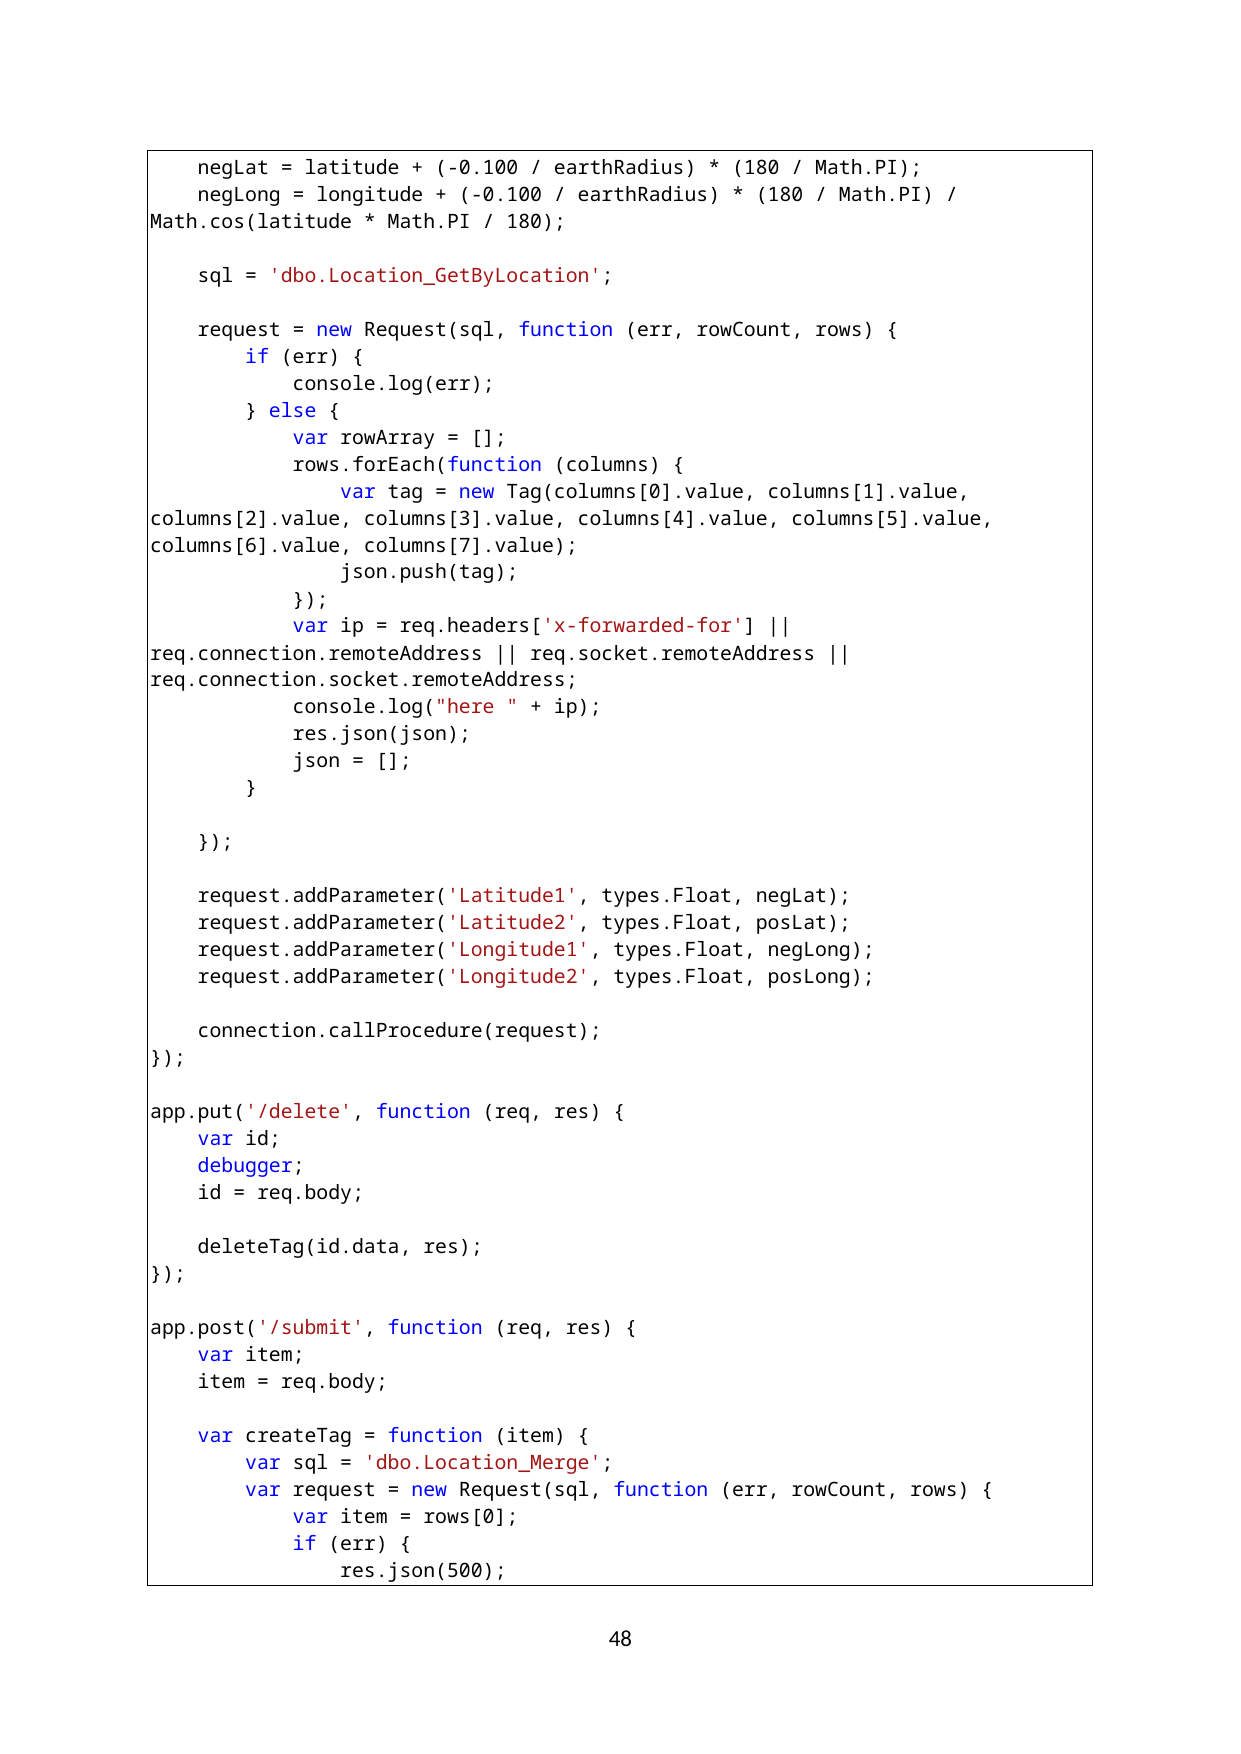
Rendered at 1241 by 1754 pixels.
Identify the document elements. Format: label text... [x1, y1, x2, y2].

text json.push(tag); [150, 558, 1090, 585]
text negLat = latitude + (-0.100 / earthRadius) * (180 / Math.PI); [148, 151, 1092, 180]
text res.json(json); [150, 720, 1090, 747]
text var sql = 'dbo.Location_Merge'; [150, 1448, 1090, 1475]
text var ip = req.headers['x-forwarded-for'] || req.connection.remoteAddress || req.socket.remoteAddress || req.connection.socket.remoteAddress; [150, 612, 1090, 693]
text console.log(err); [150, 369, 1090, 396]
text negLong = longitude + (-0.100 / earthRadius) * (180 / Math.PI) / Math.cos(latitude * Math.PI / 180); [150, 180, 1090, 234]
text var request = new Request(sql, function (err, rowCount, rows) { [150, 1475, 1090, 1502]
text request.addParameter('Latitude1', types.Float, negLat); [150, 882, 1090, 908]
text item = req.body; [150, 1367, 1090, 1394]
text debugger; [150, 1151, 1090, 1178]
text res.json(500); [148, 1553, 1092, 1585]
text id = req.body; [150, 1178, 1090, 1205]
text sql = 'dbo.Location_GetByLocation'; [150, 261, 1090, 288]
text } else { [150, 396, 1090, 423]
text request = new Request(sql, function (err, rowCount, rows) { [150, 315, 1090, 342]
text connection.callProcedure(request); [150, 1016, 1090, 1043]
text app.post('/submit', function (req, res) { [150, 1313, 1090, 1340]
text request.addParameter('Latitude2', types.Float, posLat); [150, 908, 1090, 936]
text var item = rows[0]; [150, 1502, 1090, 1529]
text if (err) { [150, 342, 1090, 369]
text }); [150, 828, 1090, 854]
text var item; [150, 1340, 1090, 1367]
text if (err) { [150, 1529, 1090, 1553]
text var rowArray = []; [150, 423, 1090, 450]
text rows.forEach(function (columns) { [150, 450, 1090, 477]
text }); [150, 1259, 1090, 1286]
text request.addParameter('Longitude1', types.Float, negLong); [150, 936, 1090, 962]
text request.addParameter('Longitude2', types.Float, posLong); [150, 962, 1090, 989]
text var id; [150, 1124, 1090, 1151]
text console.log("here " + ip); [150, 693, 1090, 720]
text var createTag = function (item) { [150, 1421, 1090, 1448]
text } [150, 774, 1090, 801]
text }); [150, 1043, 1090, 1070]
text var tag = new Tag(columns[0].value, columns[1].value, columns[2].value, columns[3].value, columns[4].value, columns[5].value, columns[6].value, columns[7].value); [150, 477, 1090, 558]
text }); [150, 585, 1090, 612]
text json = []; [150, 747, 1090, 774]
text deleteTag(id.data, res); [150, 1232, 1090, 1259]
text app.put('/delete', function (req, res) { [150, 1097, 1090, 1124]
